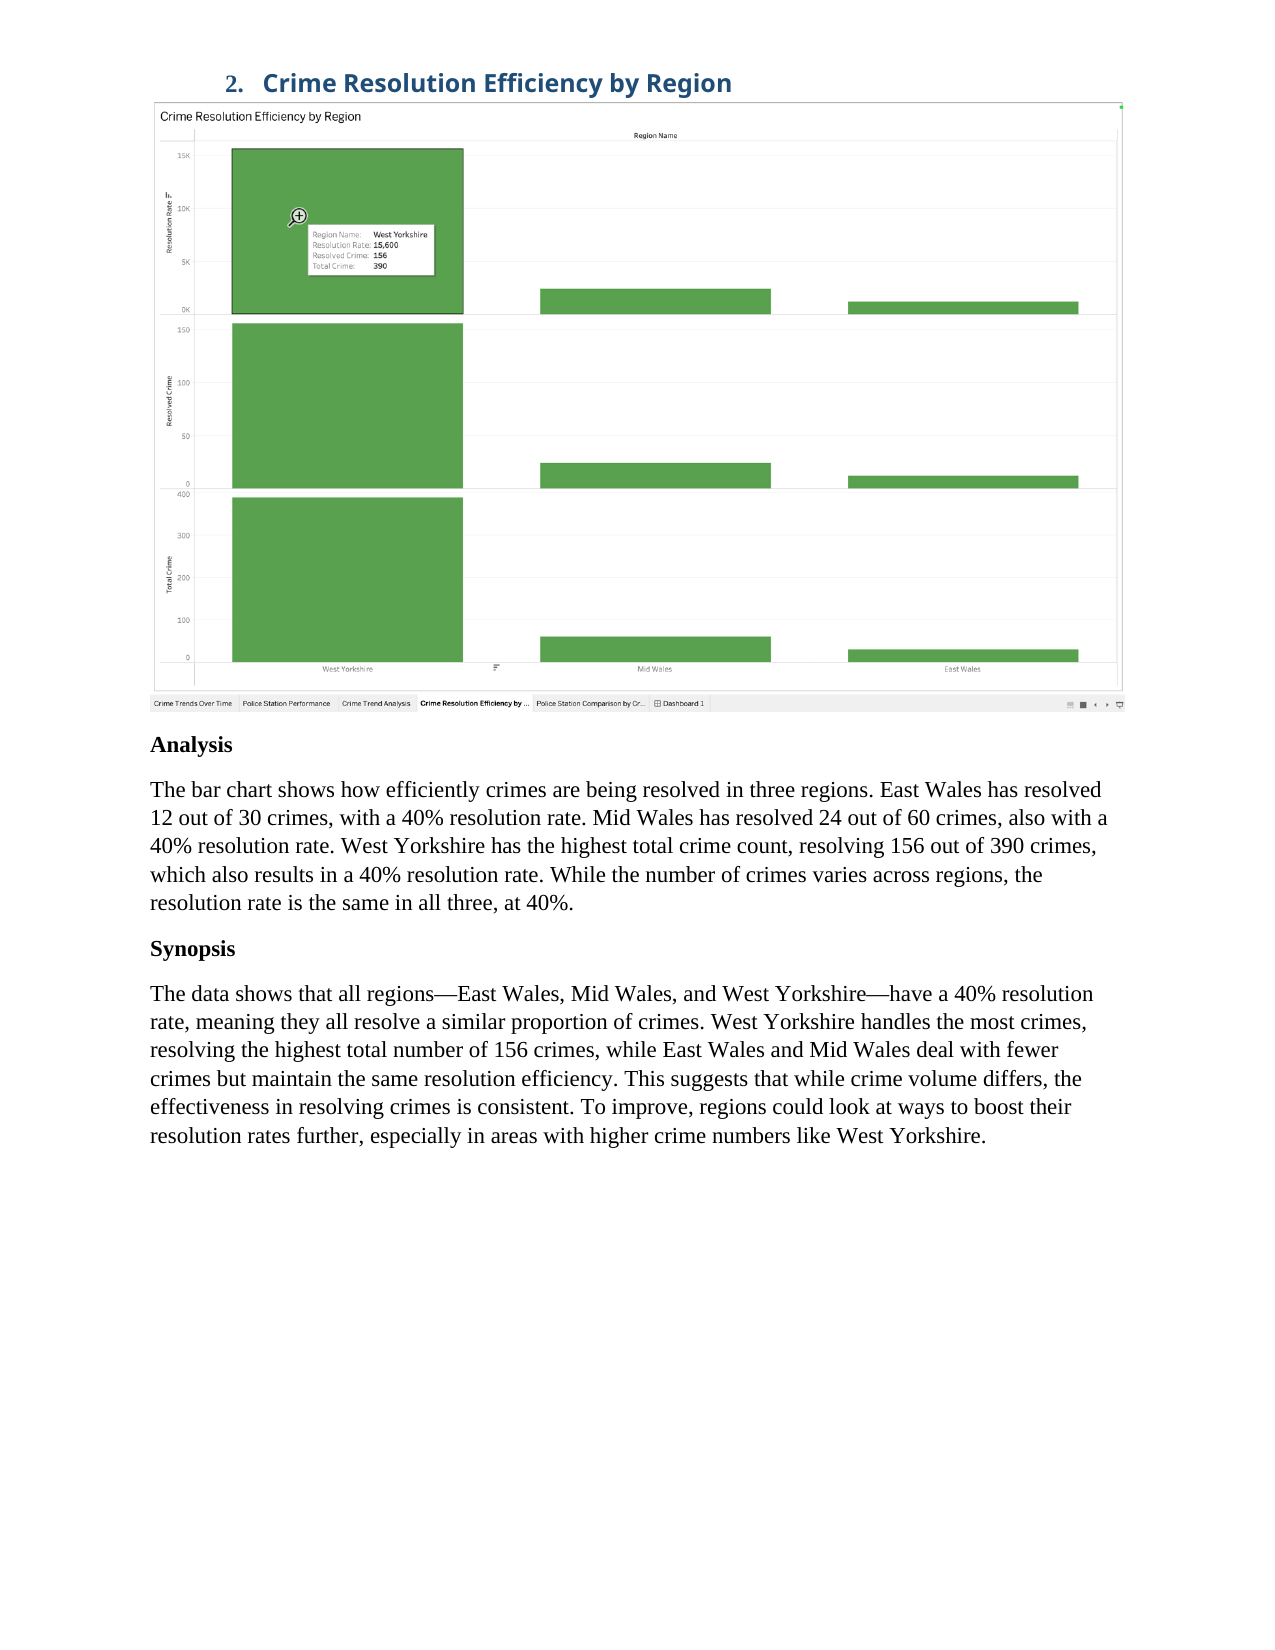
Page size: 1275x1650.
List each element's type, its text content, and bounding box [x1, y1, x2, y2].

text Analysis [150, 731, 1125, 757]
subtitle Crime Resolution Efficiency by Region [225, 66, 1125, 100]
text The data shows that all regions—East Wales, Mid Wales, and West Yorkshire—have a 40% resolution rate, meaning they all resolve a similar proportion of crimes. West Yorkshire handles the most crimes, resolving the highest total number of 156 crimes, while East Wales and Mid Wales deal with fewer crimes but maintain the same resolution efficiency. This suggests that while crime volume differs, the effectiveness in resolving crimes is consistent. To improve, regions could look at ways to boost their resolution rates further, especially in areas with higher crime numbers like West Yorkshire. [150, 980, 1125, 1148]
picture [150, 102, 1125, 712]
text The bar chart shows how efficiently crimes are being resolved in three regions. East Wales has resolved 12 out of 30 crimes, with a 40% resolution rate. Mid Wales has resolved 24 out of 60 crimes, also with a 40% resolution rate. West Yorkshire has the highest total crime count, resolving 156 out of 390 crimes, which also results in a 40% resolution rate. While the number of crimes varies across regions, the resolution rate is the same in all three, at 40%. [150, 776, 1125, 916]
text Synopsis [150, 934, 1125, 961]
